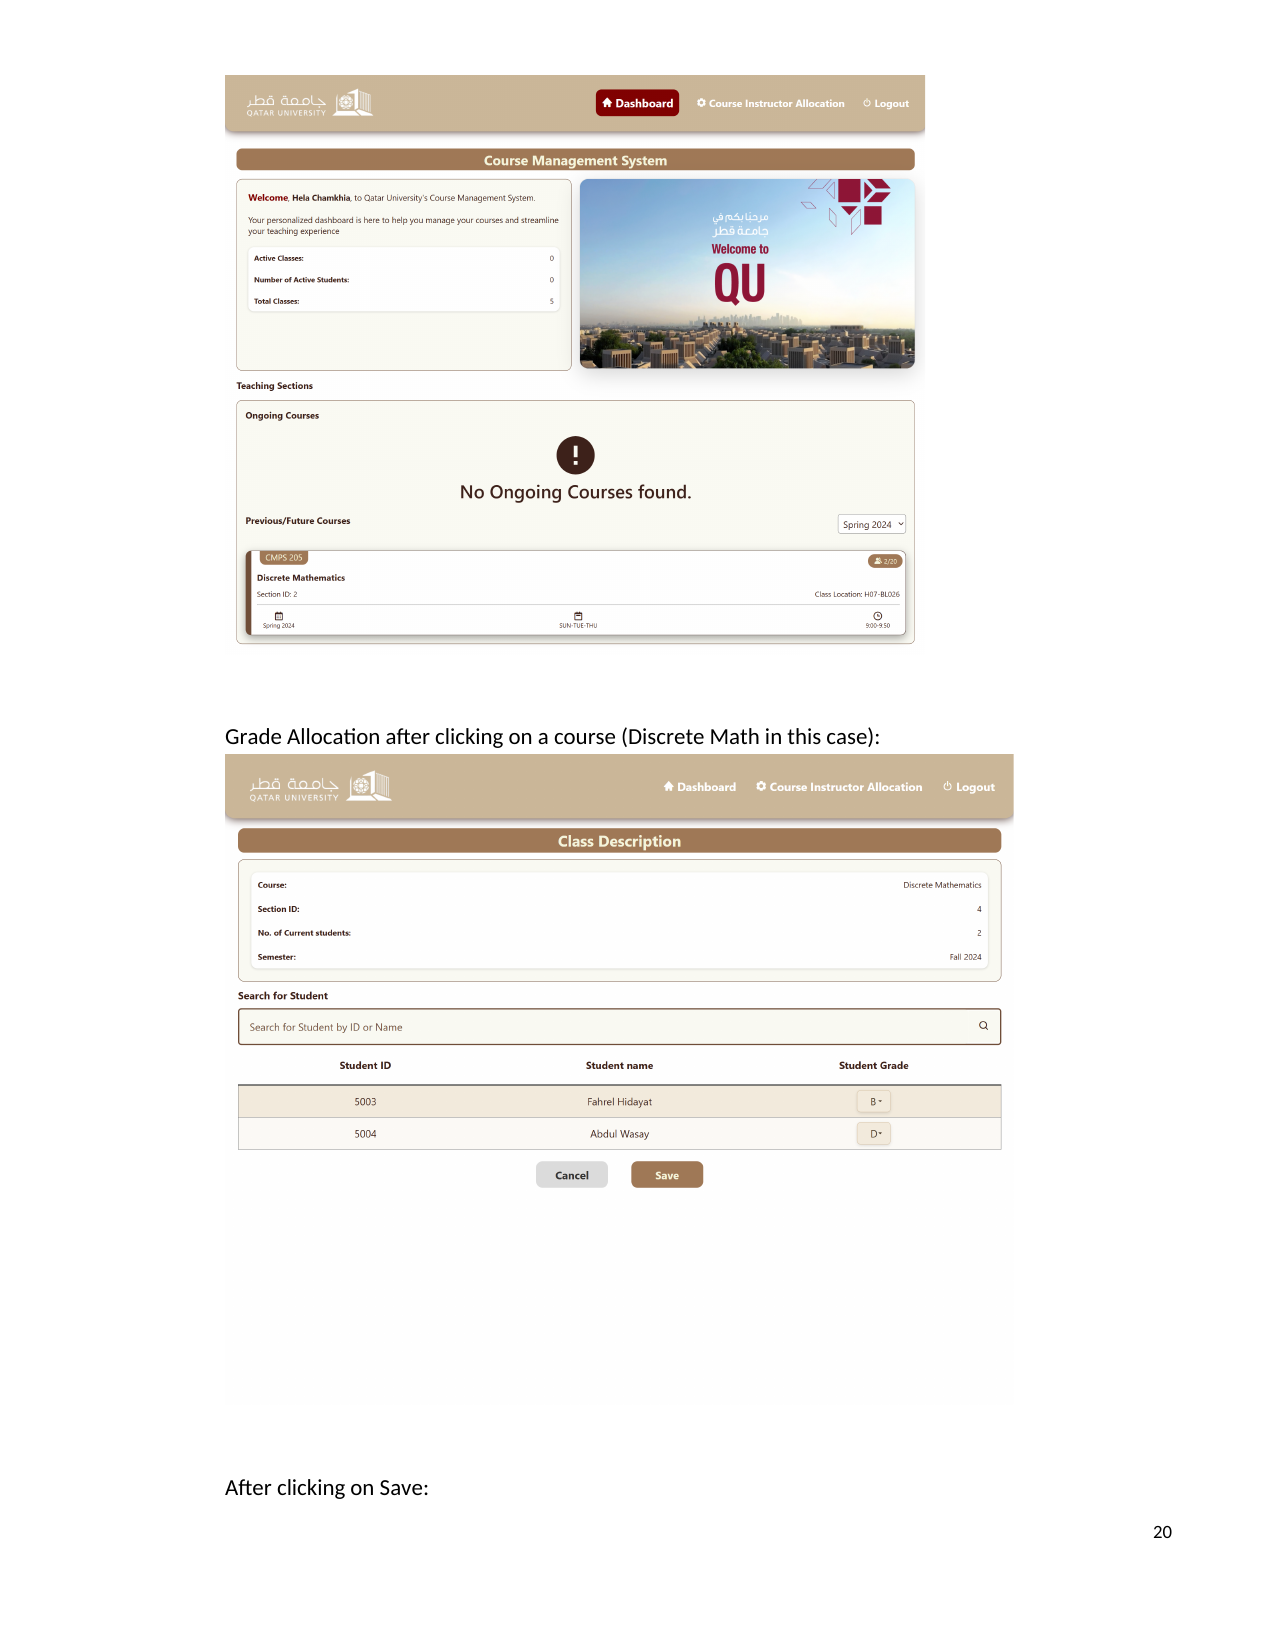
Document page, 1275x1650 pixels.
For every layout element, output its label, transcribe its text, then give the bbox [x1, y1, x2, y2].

picture [225, 75, 926, 655]
text Grade Allocation after clicking on a course (Discrete Math in this case): [152, 722, 1173, 750]
picture [225, 754, 1014, 1405]
text After clicking on Save: [152, 1473, 1173, 1501]
